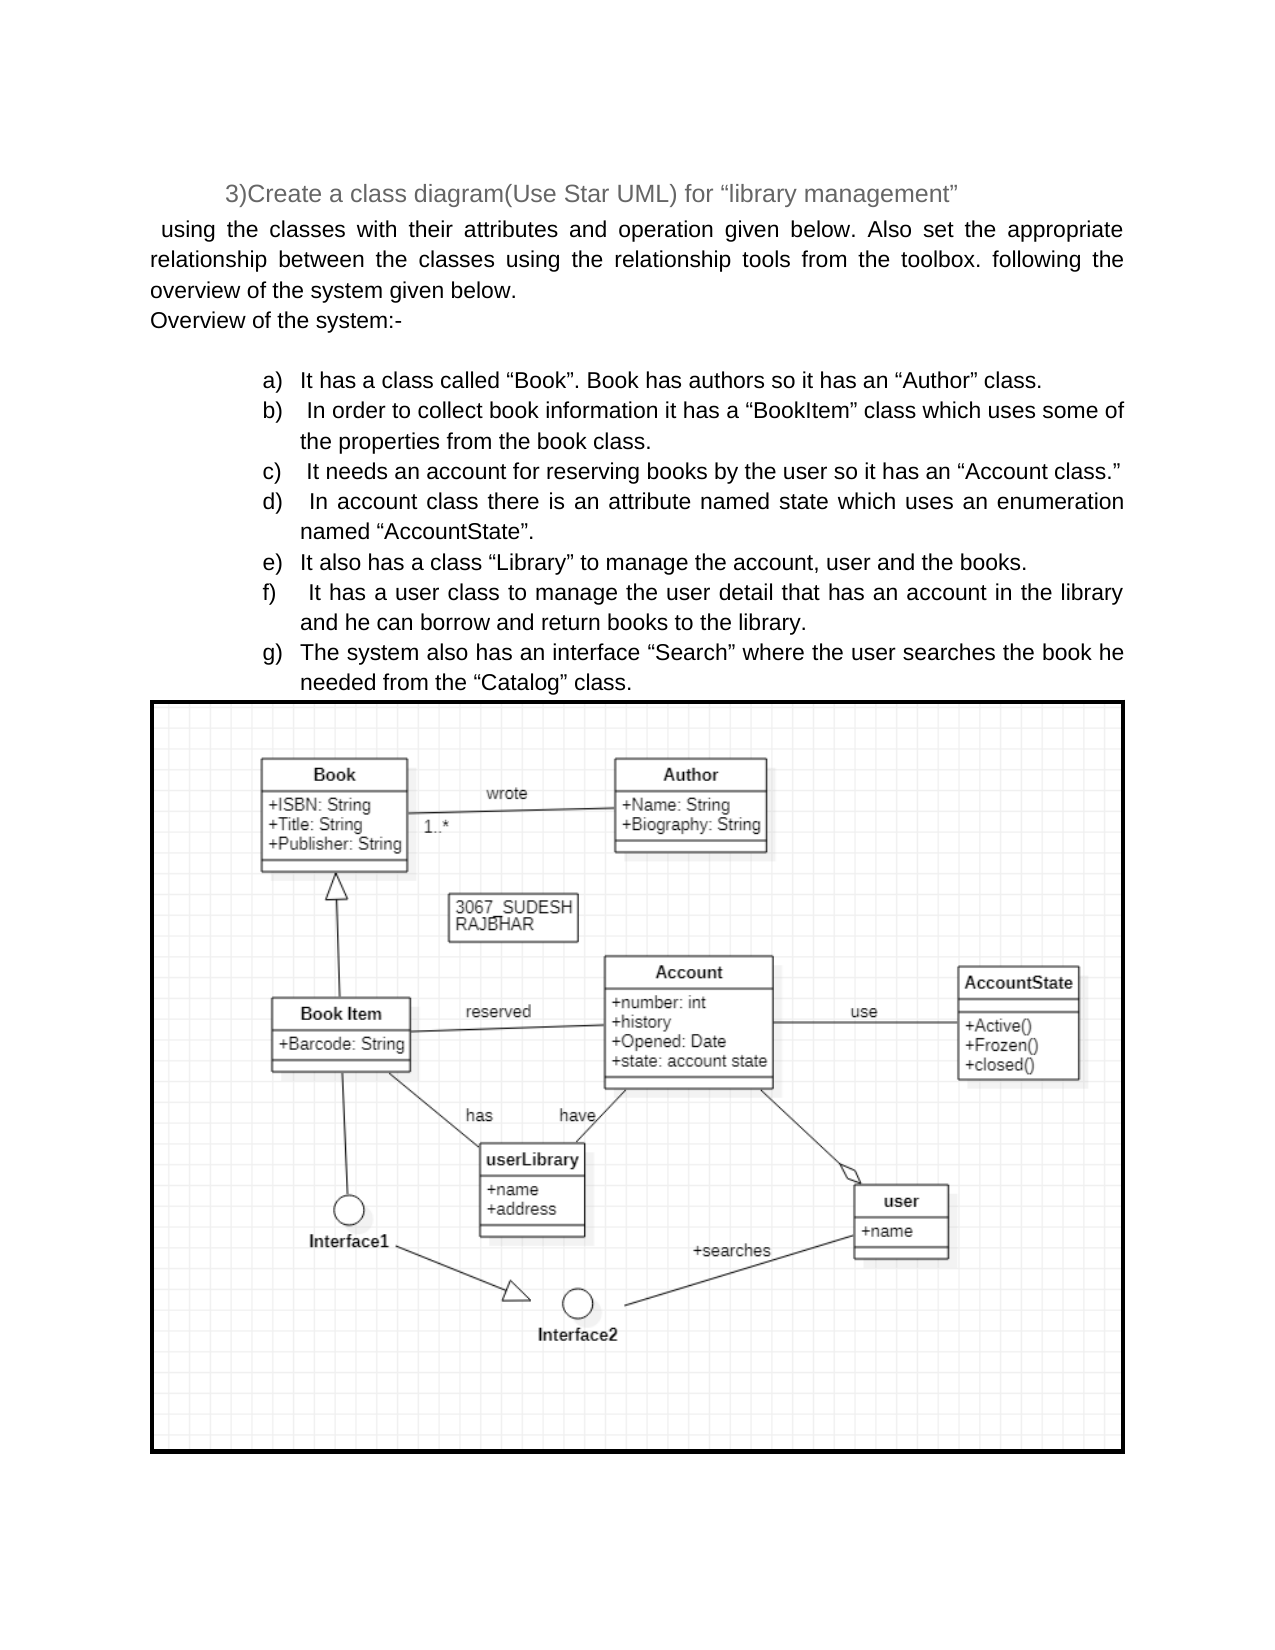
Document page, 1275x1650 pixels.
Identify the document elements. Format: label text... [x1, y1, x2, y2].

picture [154, 704, 1121, 1449]
list In account class there is an attribute named state which uses an enumeration named “AccountState”. [262, 488, 1125, 545]
list It has a class called “Book”. Book has authors so it has an “Author” class. [262, 367, 1125, 394]
text Overview of the system:- [150, 307, 1125, 333]
list It has a user class to manage the user detail that has an account in the library and he can borrow and return books to the library. [262, 579, 1125, 635]
list It needs an account for reserving books by the user so it has an “Account class.” [262, 458, 1125, 484]
list It also has a class “Library” to manage the account, user and the books. [262, 548, 1125, 575]
list In order to collect book information it has a “BookItem” class which uses some of the properties from the book class. [262, 397, 1125, 454]
list The system also has an interface “Search” where the user searches the book he needed from the “Catalog” class. [262, 639, 1125, 696]
subtitle 3)Create a class diagram(Use Star UML) for “library management” [225, 179, 1125, 208]
text using the classes with their attributes and operation given below. Also set the appropriate relationship between the classes using the relationship tools from the toolbox. following the overview of the system given below. [150, 216, 1125, 303]
